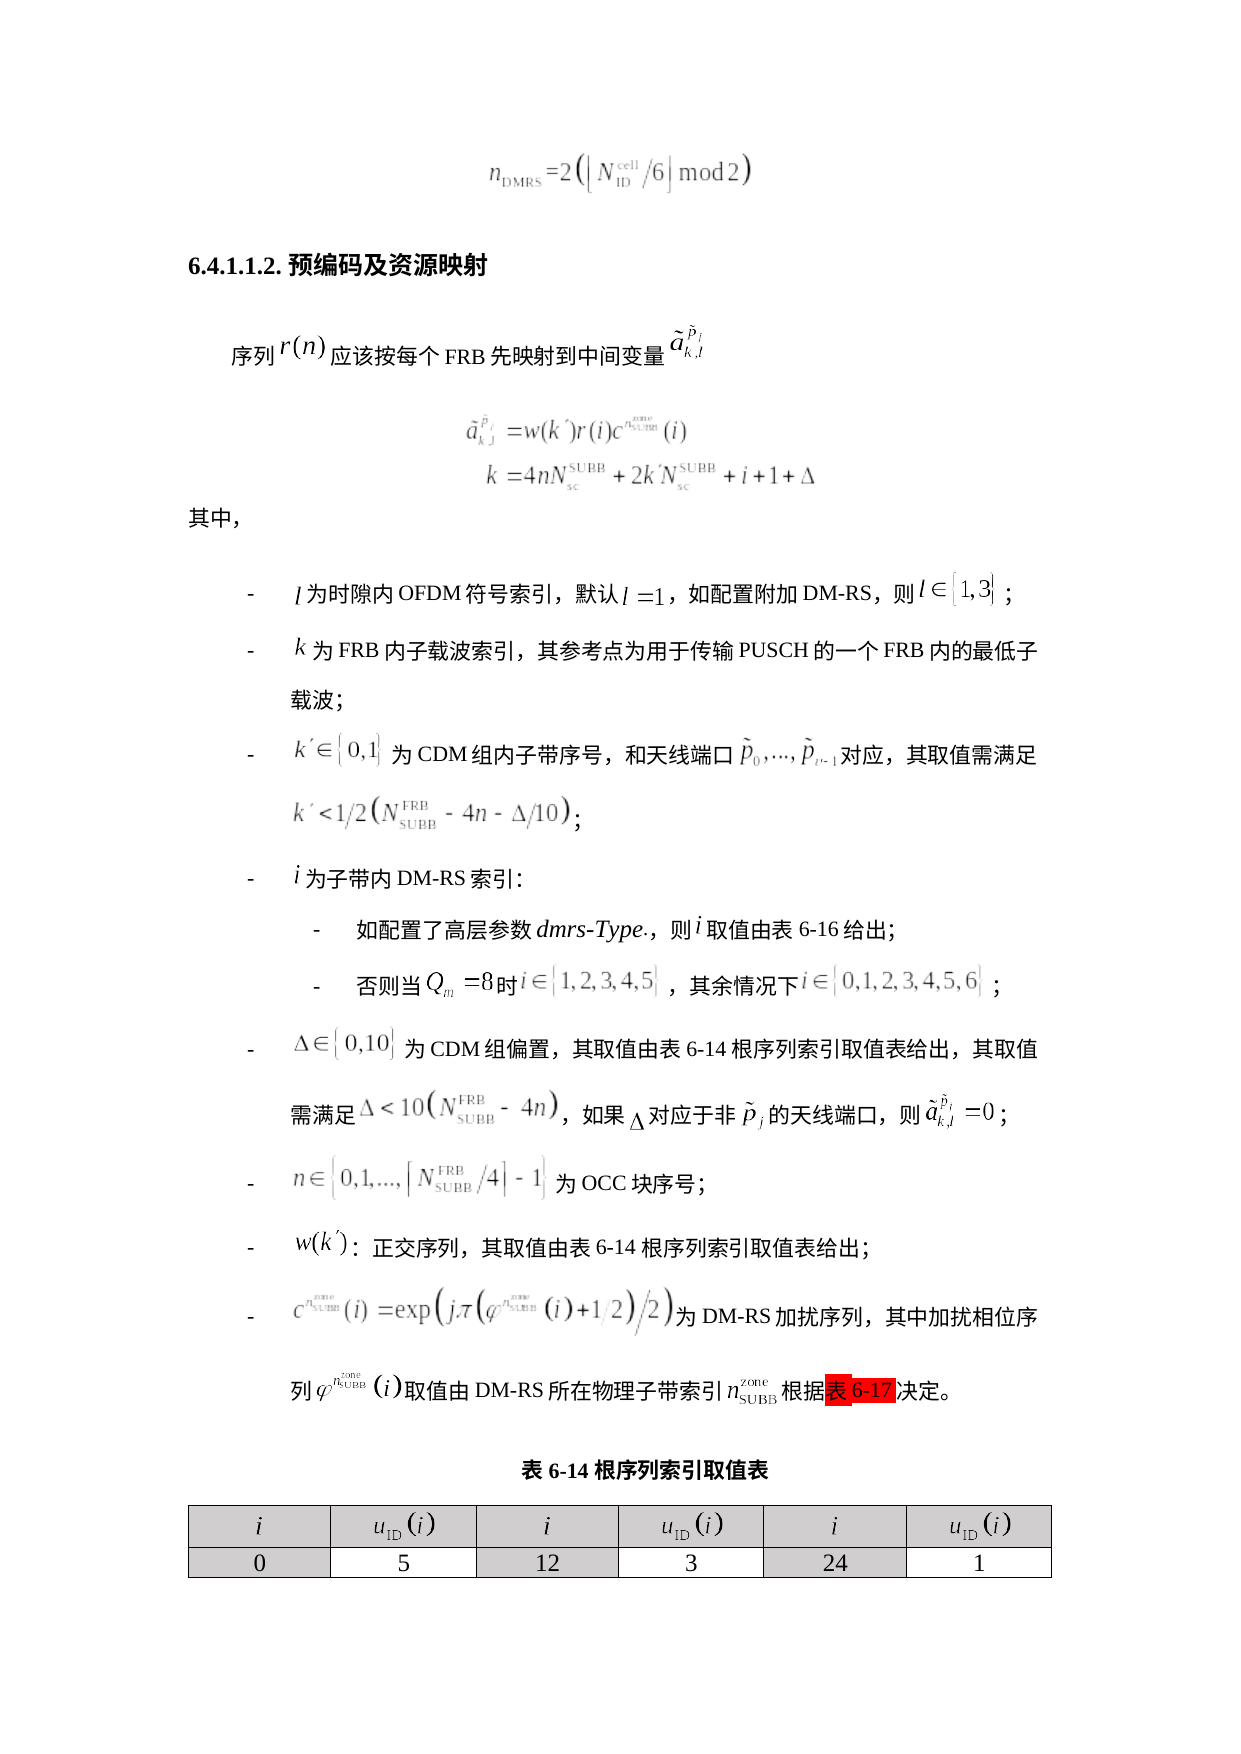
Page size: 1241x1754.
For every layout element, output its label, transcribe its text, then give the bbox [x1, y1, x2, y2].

table_cell 1 [907, 1548, 1051, 1577]
list 为子带内DM-RS索引： [247, 861, 1052, 895]
table_cell 24 [764, 1548, 906, 1577]
list 为FRB内子载波索引，其参考点为用于传输PUSCH的一个FRB内的最低子载波； [247, 632, 1052, 714]
table_header [907, 1506, 1051, 1547]
subtitle 预编码及资源映射 [188, 245, 1052, 282]
table_header [619, 1506, 763, 1547]
table_cell 12 [477, 1548, 618, 1577]
table_header [477, 1506, 618, 1547]
table_cell 0 [189, 1548, 330, 1577]
table_header [764, 1506, 906, 1547]
table_header [189, 1506, 330, 1547]
table_header [331, 1506, 476, 1547]
list 为OCC块序号； [247, 1155, 1052, 1211]
text 序列应该按每个FRB先映射到中间变量 [188, 321, 1052, 371]
list 为CDM组内子带序号，和天线端口对应，其取值需满足； [247, 730, 1052, 845]
table_cell 3 [619, 1548, 763, 1577]
list 为时隙内OFDM符号索引，默认，如配置附加DM-RS，则； [247, 569, 1052, 616]
list 否则当时，其余情况下； [313, 962, 1052, 1009]
table_cell 5 [331, 1548, 476, 1577]
text 其中， [188, 501, 1052, 532]
